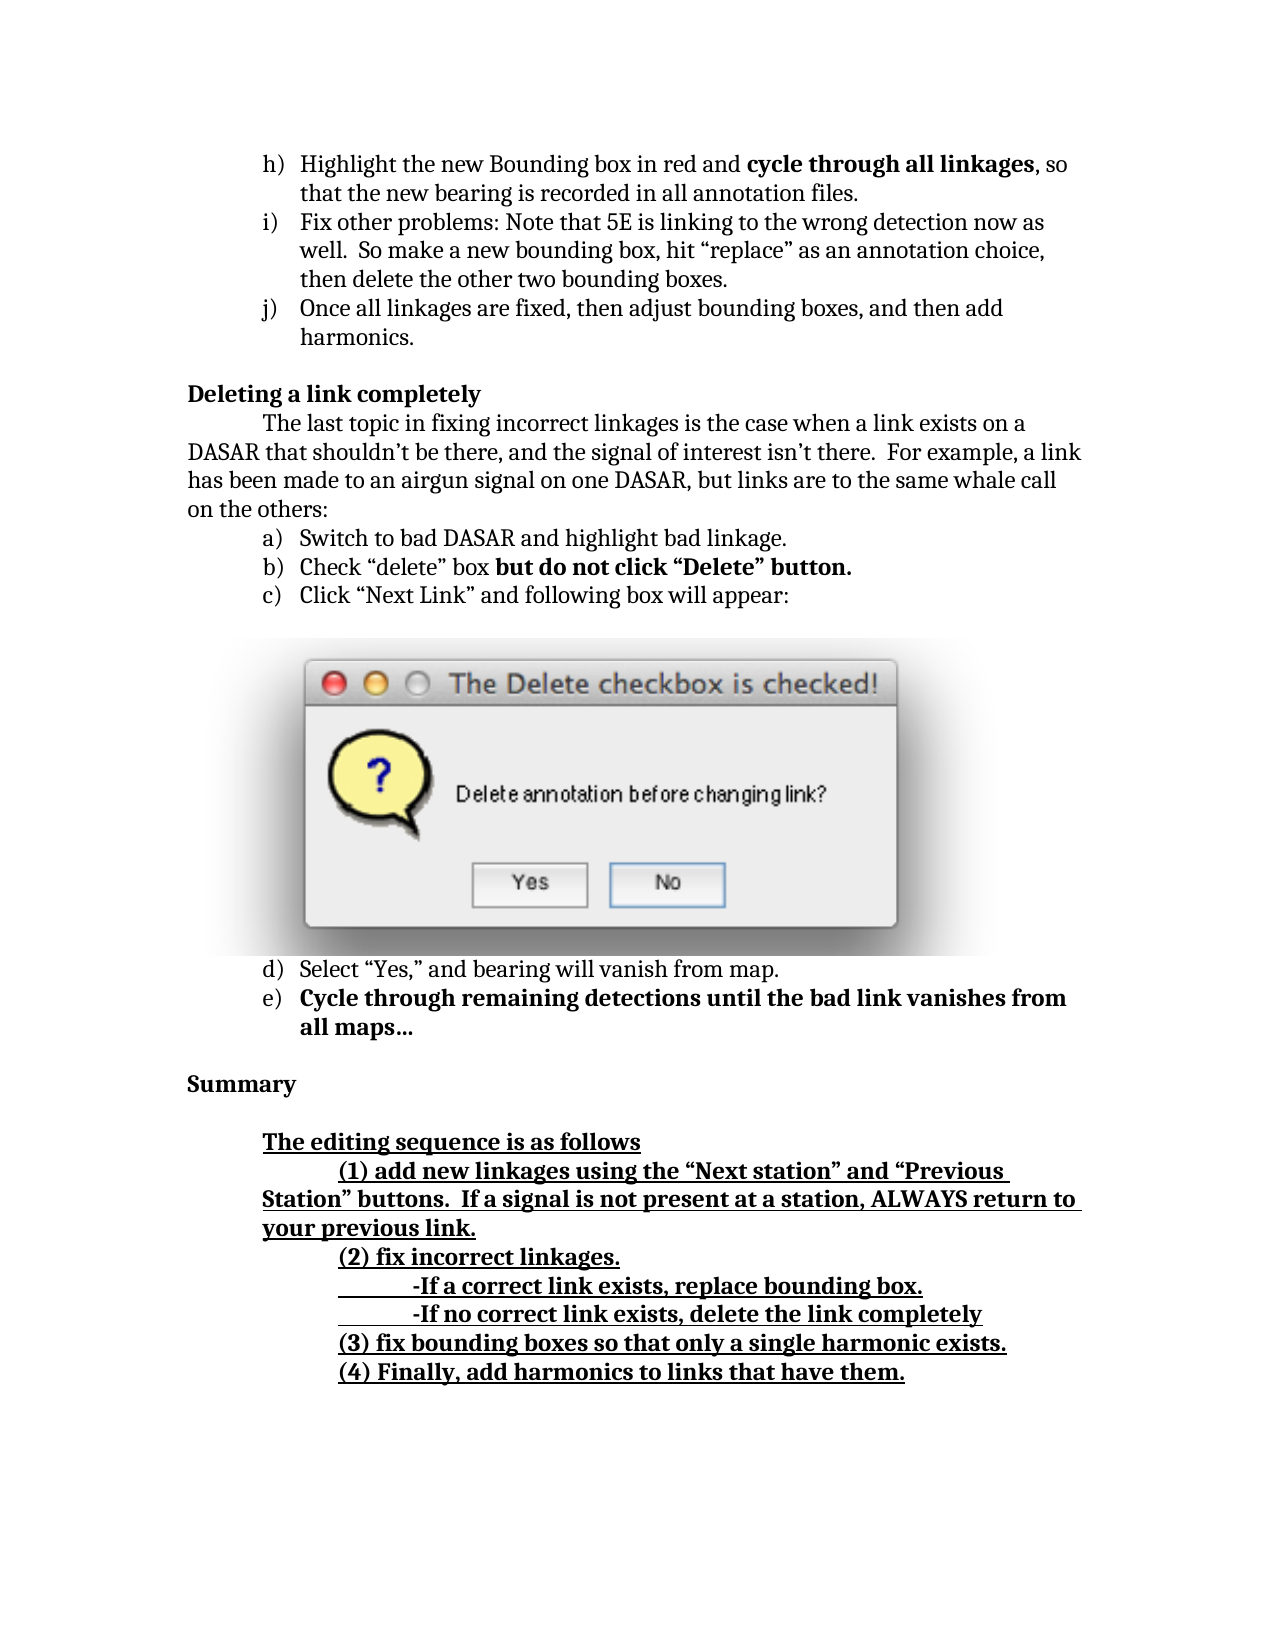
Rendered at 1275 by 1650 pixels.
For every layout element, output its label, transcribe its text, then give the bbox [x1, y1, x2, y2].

list Highlight the new Bounding box in red and cycle through all linkages, so that the new bearing is recorded in all annotation files. [262, 150, 1087, 207]
list Switch to bad DASAR and highlight bad linkage. [262, 524, 1087, 552]
text (4) Finally, add harmonics to links that have them. [262, 1358, 1087, 1387]
text The last topic in fixing incorrect linkages is the case when a link exists on a DASAR that shouldn’t be there, and the signal of interest isn’t there. For example, a link has been made to an airgun signal on one DASAR, but links are to the same whale call on the others: [187, 409, 1087, 524]
list Check “delete” box but do not click “Delete” button. [262, 552, 1087, 581]
picture [187, 638, 1016, 956]
text -If no correct link exists, delete the link completely [262, 1300, 1087, 1329]
list Select “Yes,” and bearing will vanish from map. [262, 955, 1087, 984]
text (3) fix bounding boxes so that only a single harmonic exists. [262, 1329, 1087, 1358]
list Once all linkages are fixed, then adjust bounding boxes, and then add harmonics. [262, 294, 1087, 351]
list Click “Next Link” and following box will appear: [262, 581, 1087, 610]
text (1) add new linkages using the “Next station” and “Previous Station” buttons. If a signal is not present at a station, ALWAYS return to your previous link. [262, 1157, 1087, 1243]
text (2) fix incorrect linkages. [262, 1243, 1087, 1272]
text -If a correct link exists, replace bounding box. [262, 1272, 1087, 1300]
text Deleting a link completely [187, 380, 1087, 409]
text The editing sequence is as follows [187, 1128, 1087, 1157]
list Cycle through remaining detections until the bad link vanishes from all maps… [262, 984, 1087, 1042]
list Fix other problems: Note that 5E is linking to the wrong detection now as well. So make a new bounding box, hit “replace” as an annotation choice, then delete the other two bounding boxes. [262, 207, 1087, 294]
text Summary [187, 1070, 1087, 1099]
